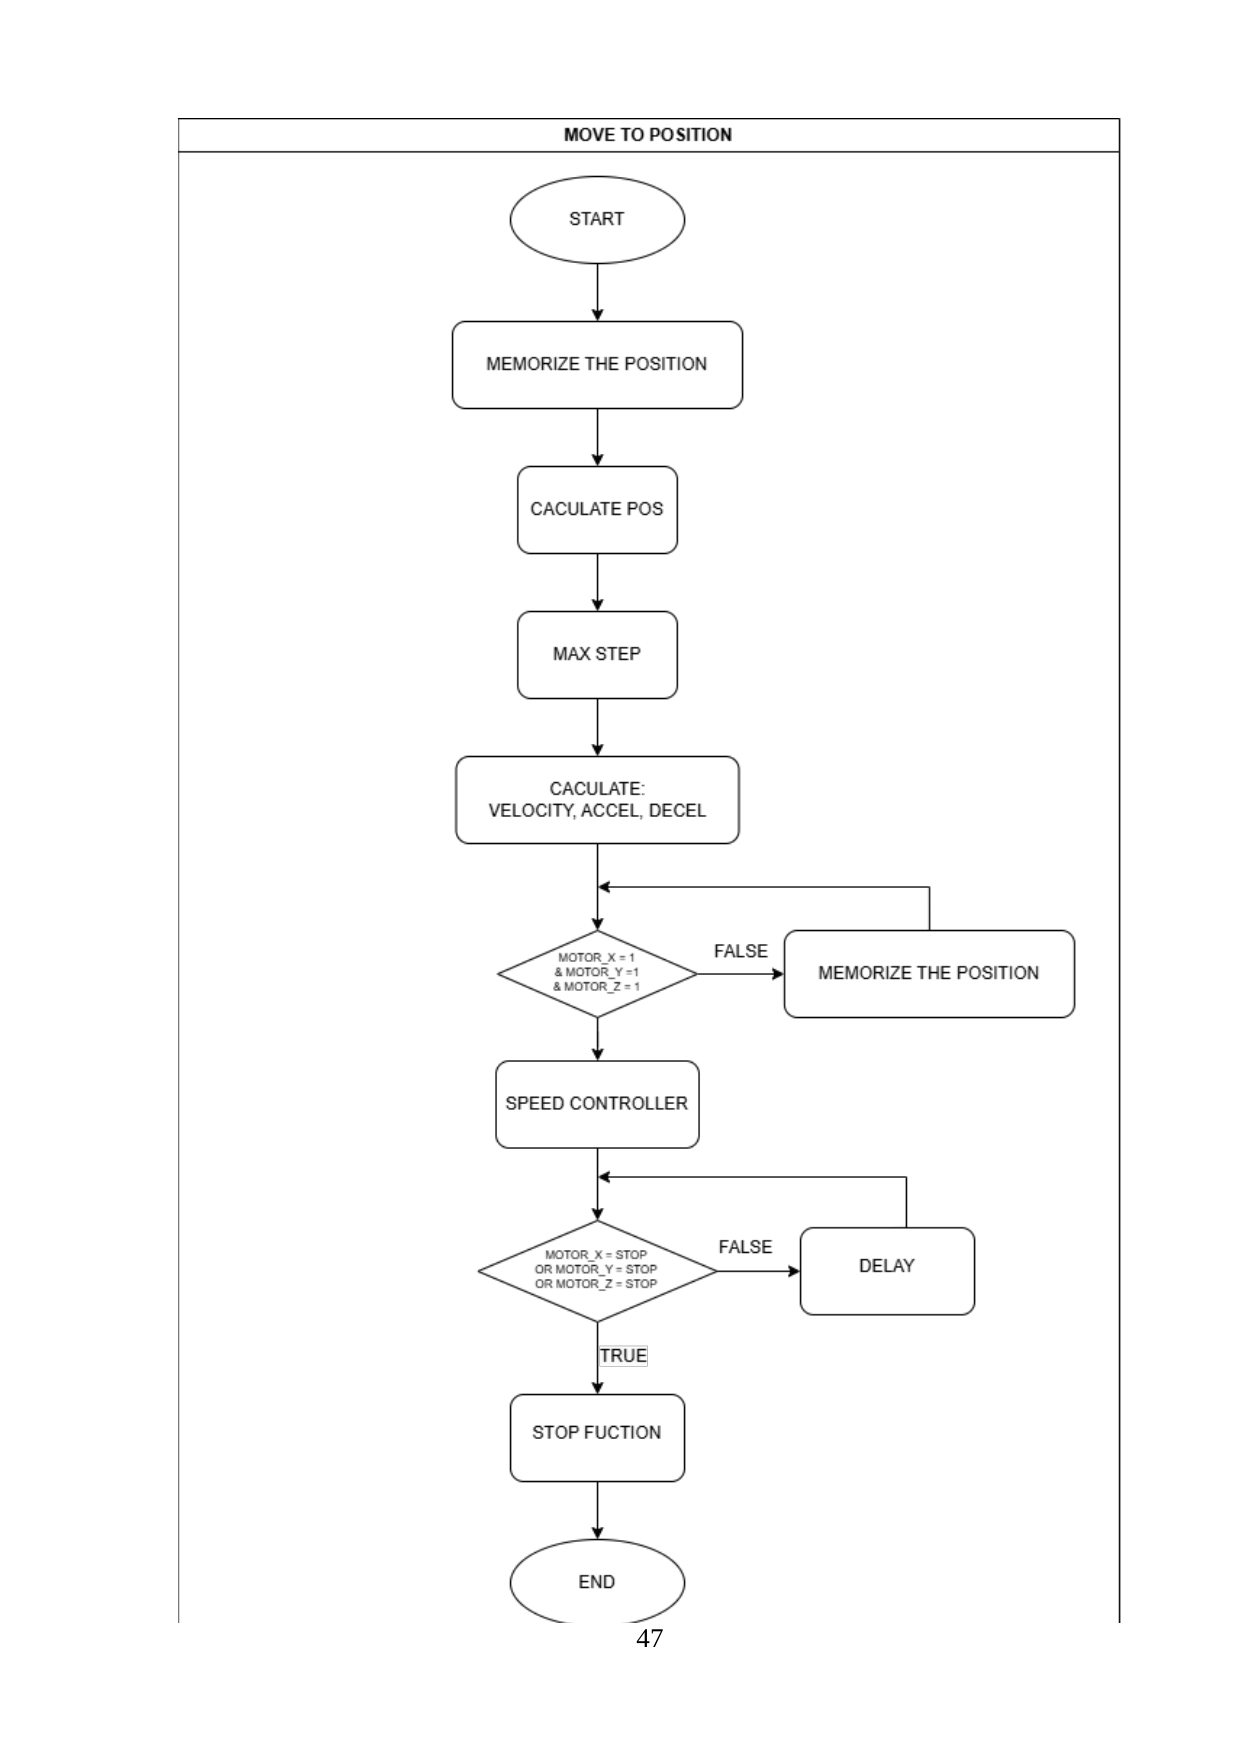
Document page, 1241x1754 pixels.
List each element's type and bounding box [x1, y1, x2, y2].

picture [178, 118, 1122, 1623]
